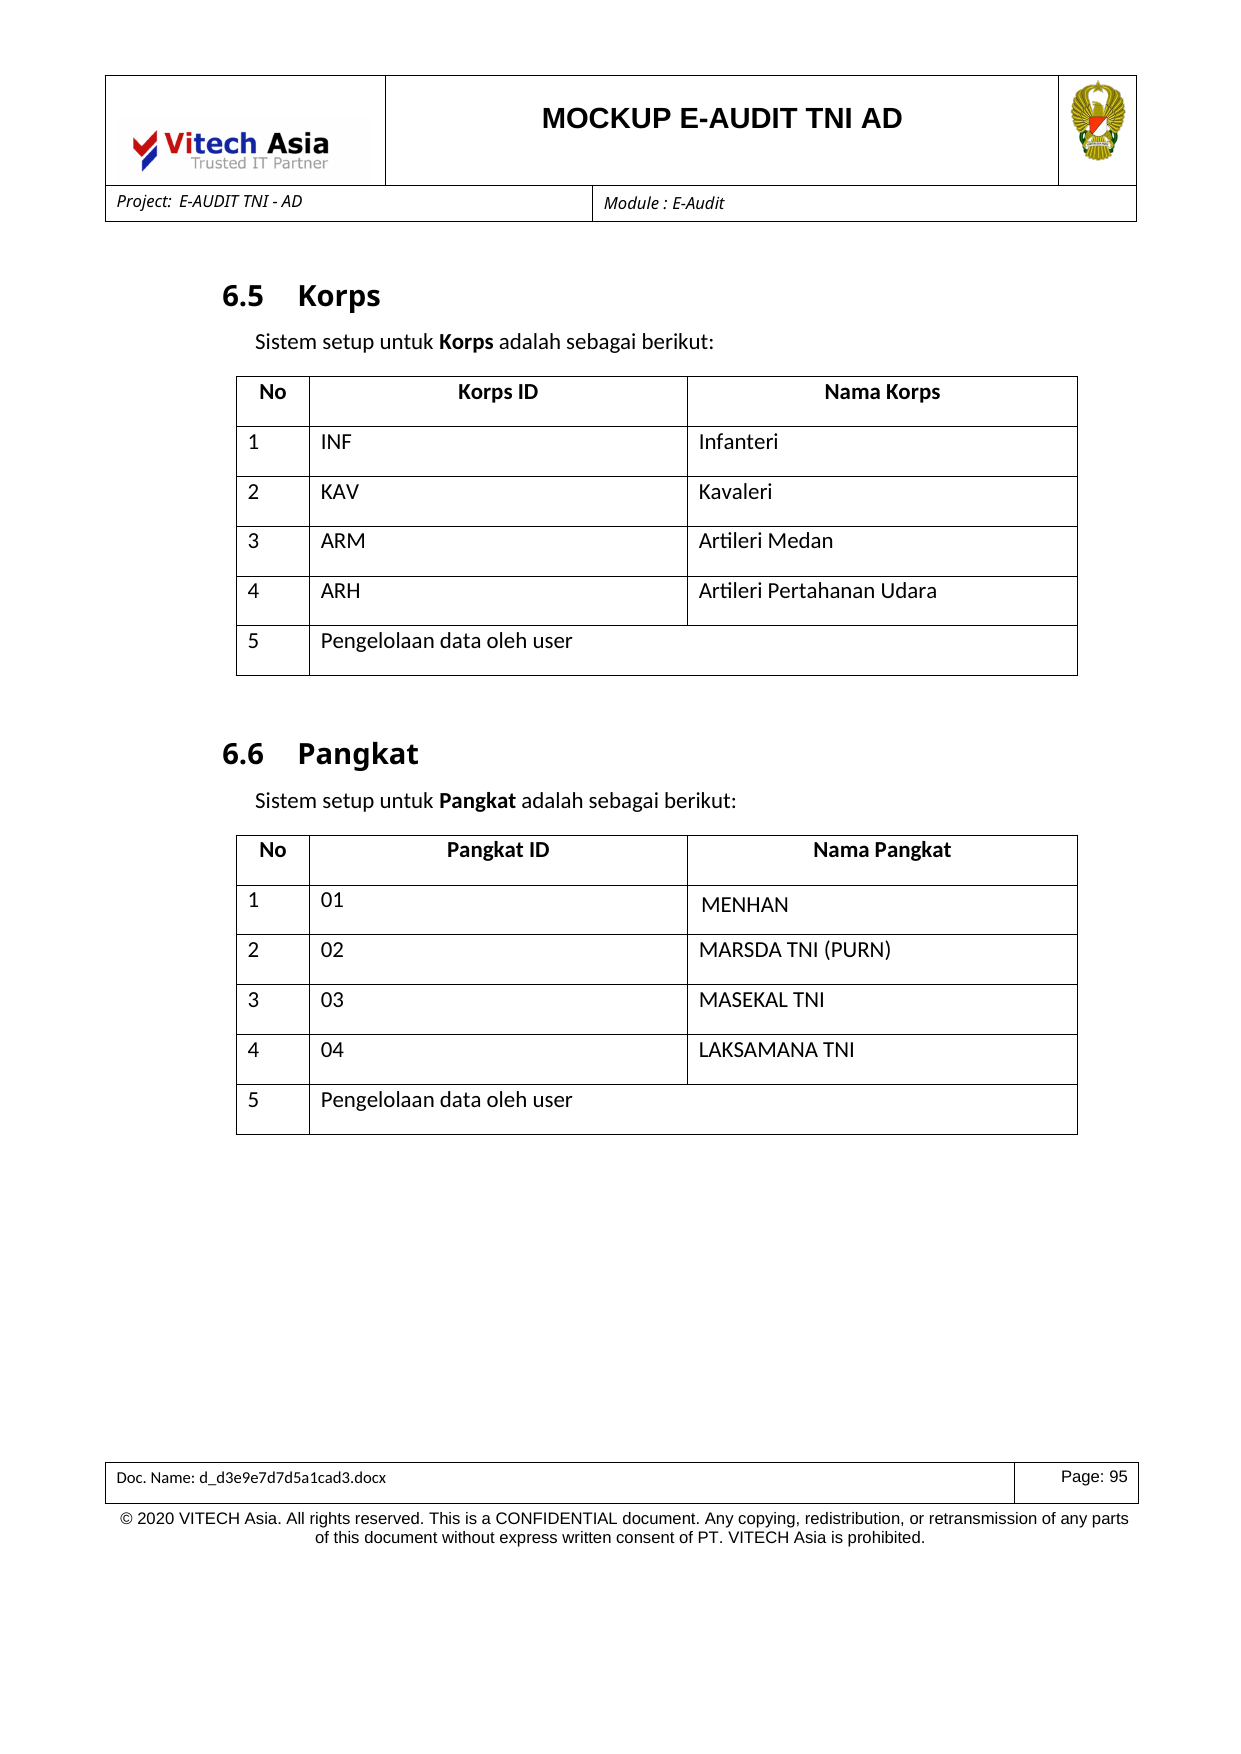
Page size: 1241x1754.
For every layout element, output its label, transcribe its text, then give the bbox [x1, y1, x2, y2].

table_cell 02 [310, 935, 687, 984]
table_cell 04 [310, 1035, 687, 1084]
table_cell 4 [237, 577, 309, 625]
table_header No [237, 377, 309, 426]
table_cell INF [310, 427, 687, 476]
table_cell Artileri Medan [688, 527, 1077, 576]
table_cell [688, 886, 1077, 934]
table_cell LAKSAMANA TNI [688, 1035, 1077, 1084]
text Sistem setup untuk Pangkat adalah sebagai berikut: [180, 786, 1135, 814]
table_cell Artileri Pertahanan Udara [688, 577, 1077, 625]
table_header Nama Pangkat [688, 836, 1077, 884]
list Korps [222, 275, 1135, 314]
table_cell MASEKAL TNI [688, 985, 1077, 1034]
table_header Korps ID [310, 377, 687, 426]
table_cell 1 [237, 427, 309, 476]
table_cell KAV [310, 477, 687, 526]
table_header No [237, 836, 309, 884]
picture [116, 115, 372, 185]
table_cell 03 [310, 985, 687, 1034]
table_cell MARSDA TNI (PURN) [688, 935, 1077, 984]
list Pangkat [222, 733, 1135, 773]
table_cell Kavaleri [688, 477, 1077, 526]
table_header Pangkat ID [310, 836, 687, 884]
text Sistem setup untuk Korps adalah sebagai berikut: [184, 327, 1135, 355]
table_cell 3 [237, 527, 309, 576]
table_cell 5 [237, 626, 309, 675]
table_cell ARH [310, 577, 687, 625]
table_header Nama Korps [688, 377, 1077, 426]
table_cell 2 [237, 477, 309, 526]
table_cell 1 [237, 886, 309, 934]
table_cell Pengelolaan data oleh user [310, 1085, 1077, 1134]
table_cell Infanteri [688, 427, 1077, 476]
table_cell ARM [310, 527, 687, 576]
table_cell 2 [237, 935, 309, 984]
table_cell 4 [237, 1035, 309, 1084]
table_cell 01 [310, 886, 687, 934]
picture [1063, 77, 1132, 164]
table_cell Pengelolaan data oleh user [310, 626, 1077, 675]
table_cell 3 [237, 985, 309, 1034]
table_cell 5 [237, 1085, 309, 1134]
